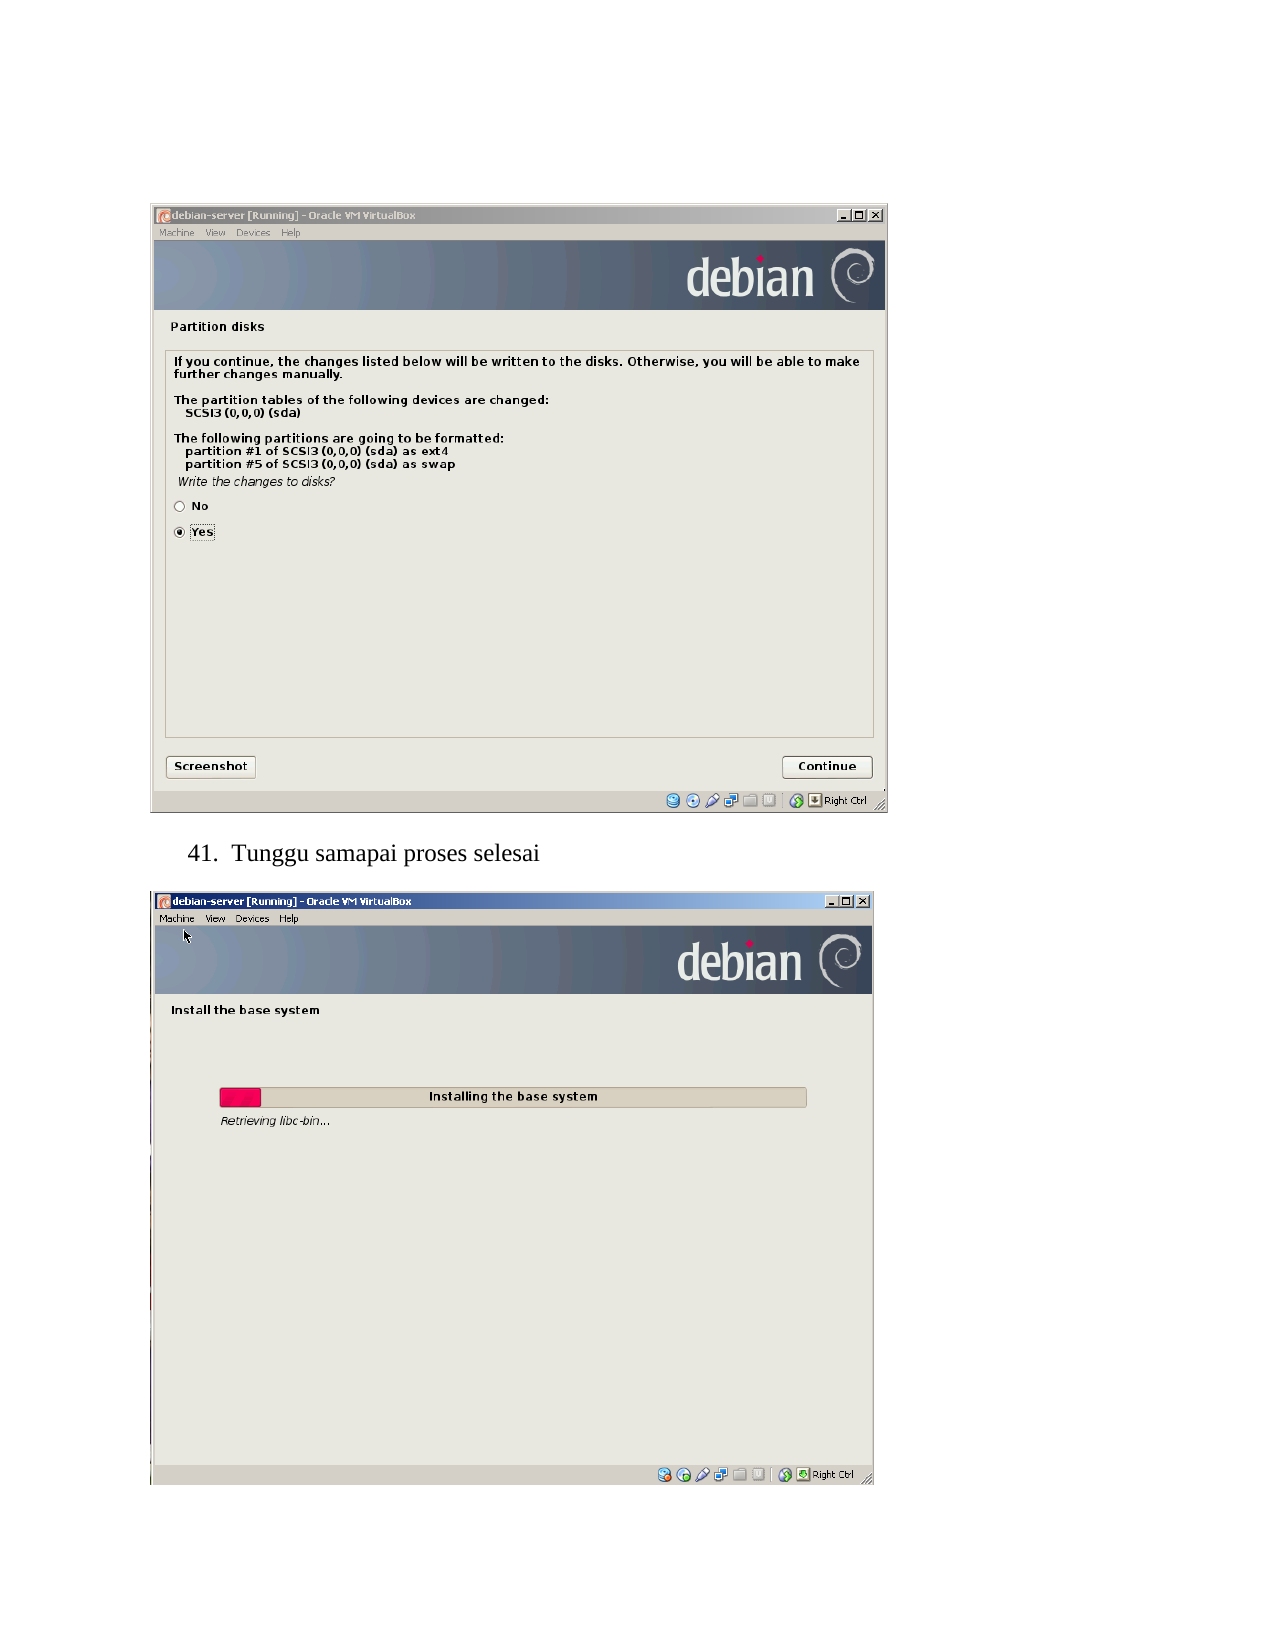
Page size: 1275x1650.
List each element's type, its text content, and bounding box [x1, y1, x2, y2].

picture [150, 891, 874, 1485]
picture [150, 203, 888, 813]
list Tunggu samapai proses selesai [187, 838, 1125, 866]
